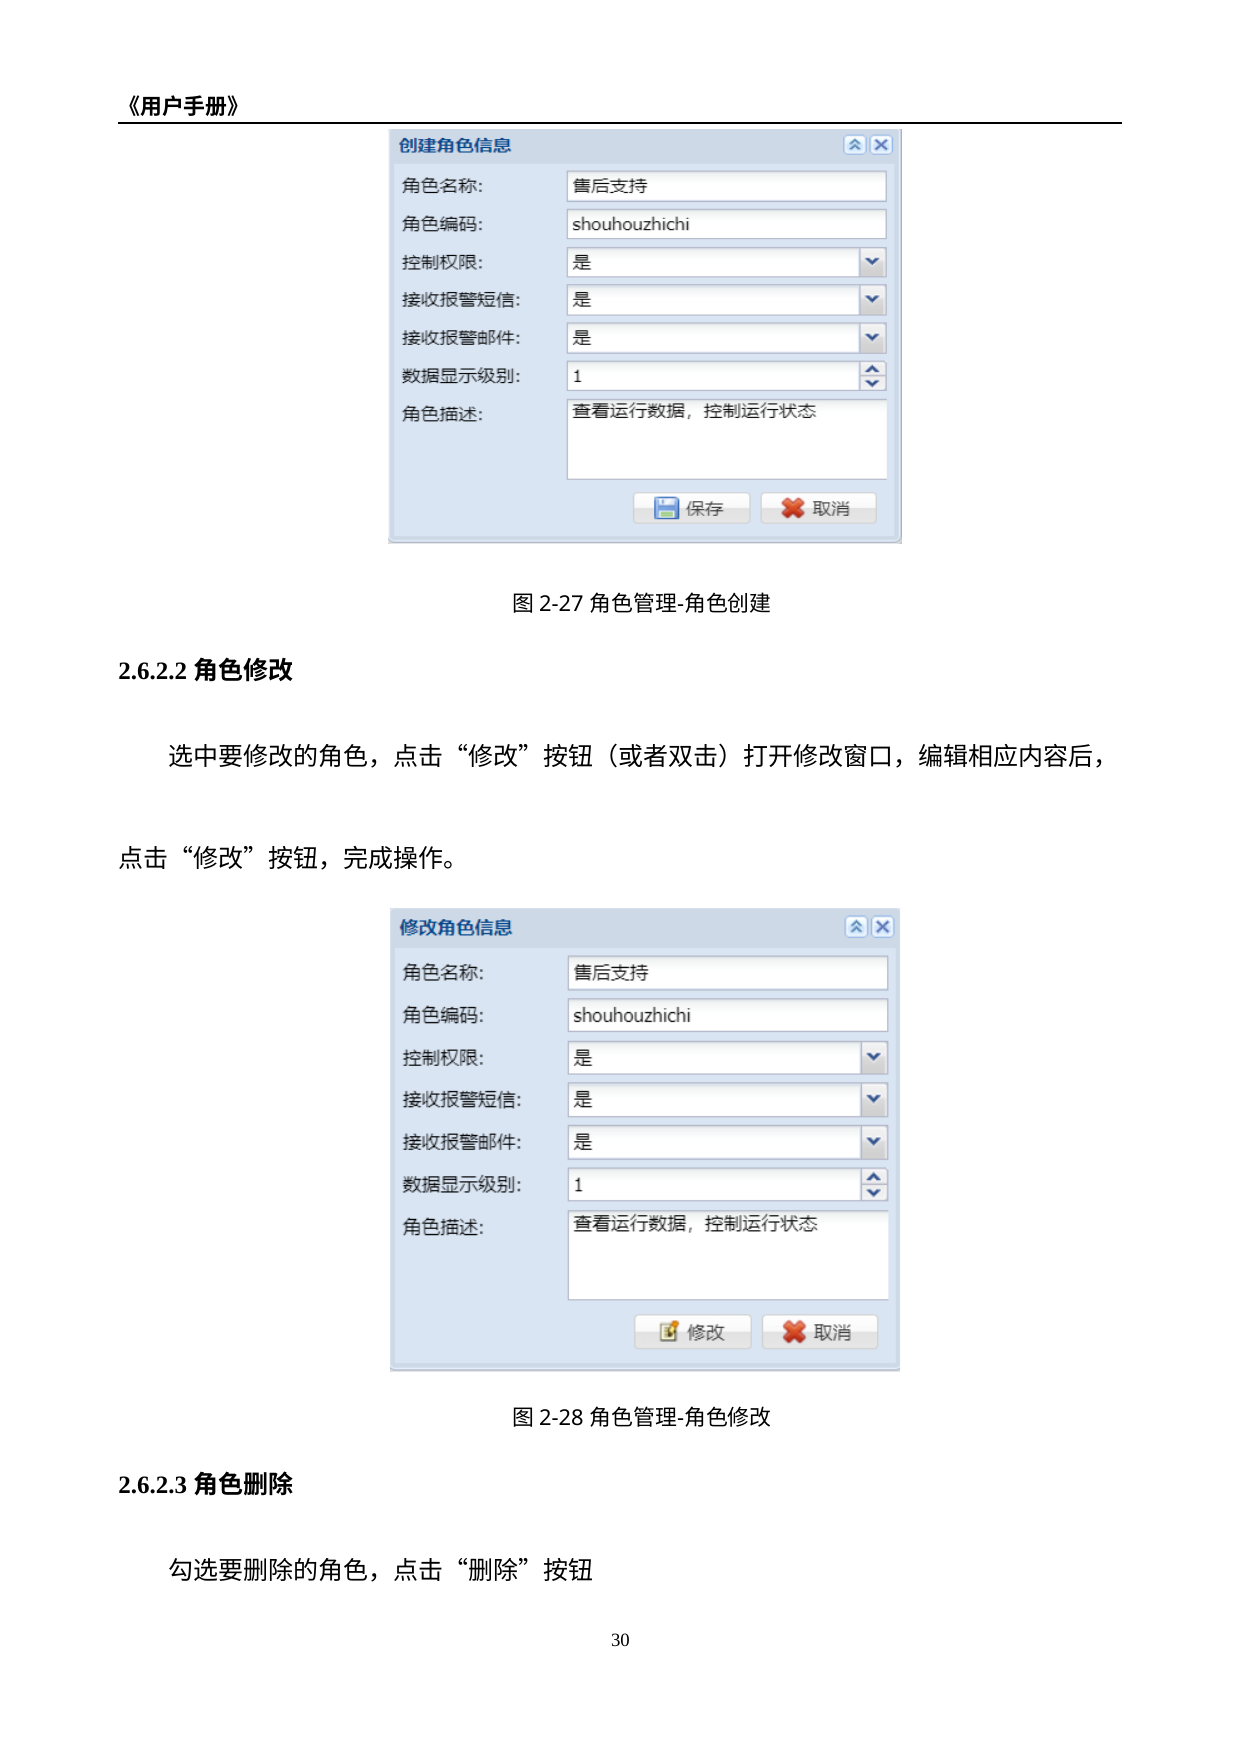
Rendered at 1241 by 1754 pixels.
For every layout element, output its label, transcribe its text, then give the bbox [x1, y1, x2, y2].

text 选中要修改的角色，点击“修改”按钮（或者双击）打开修改窗口，编辑相应内容后，点击“修改”按钮，完成操作。 [118, 721, 1122, 891]
picture [390, 908, 901, 1372]
text 图2-28 角色管理-角色修改 [118, 1399, 1122, 1433]
text 勾选要删除的角色，点击“删除”按钮 [118, 1534, 1122, 1602]
subtitle 2.6.2.2 角色修改 [118, 635, 1122, 703]
text 图2-27 角色管理-角色创建 [118, 585, 1122, 619]
picture [388, 129, 902, 544]
subtitle 2.6.2.3 角色删除 [118, 1448, 1122, 1516]
